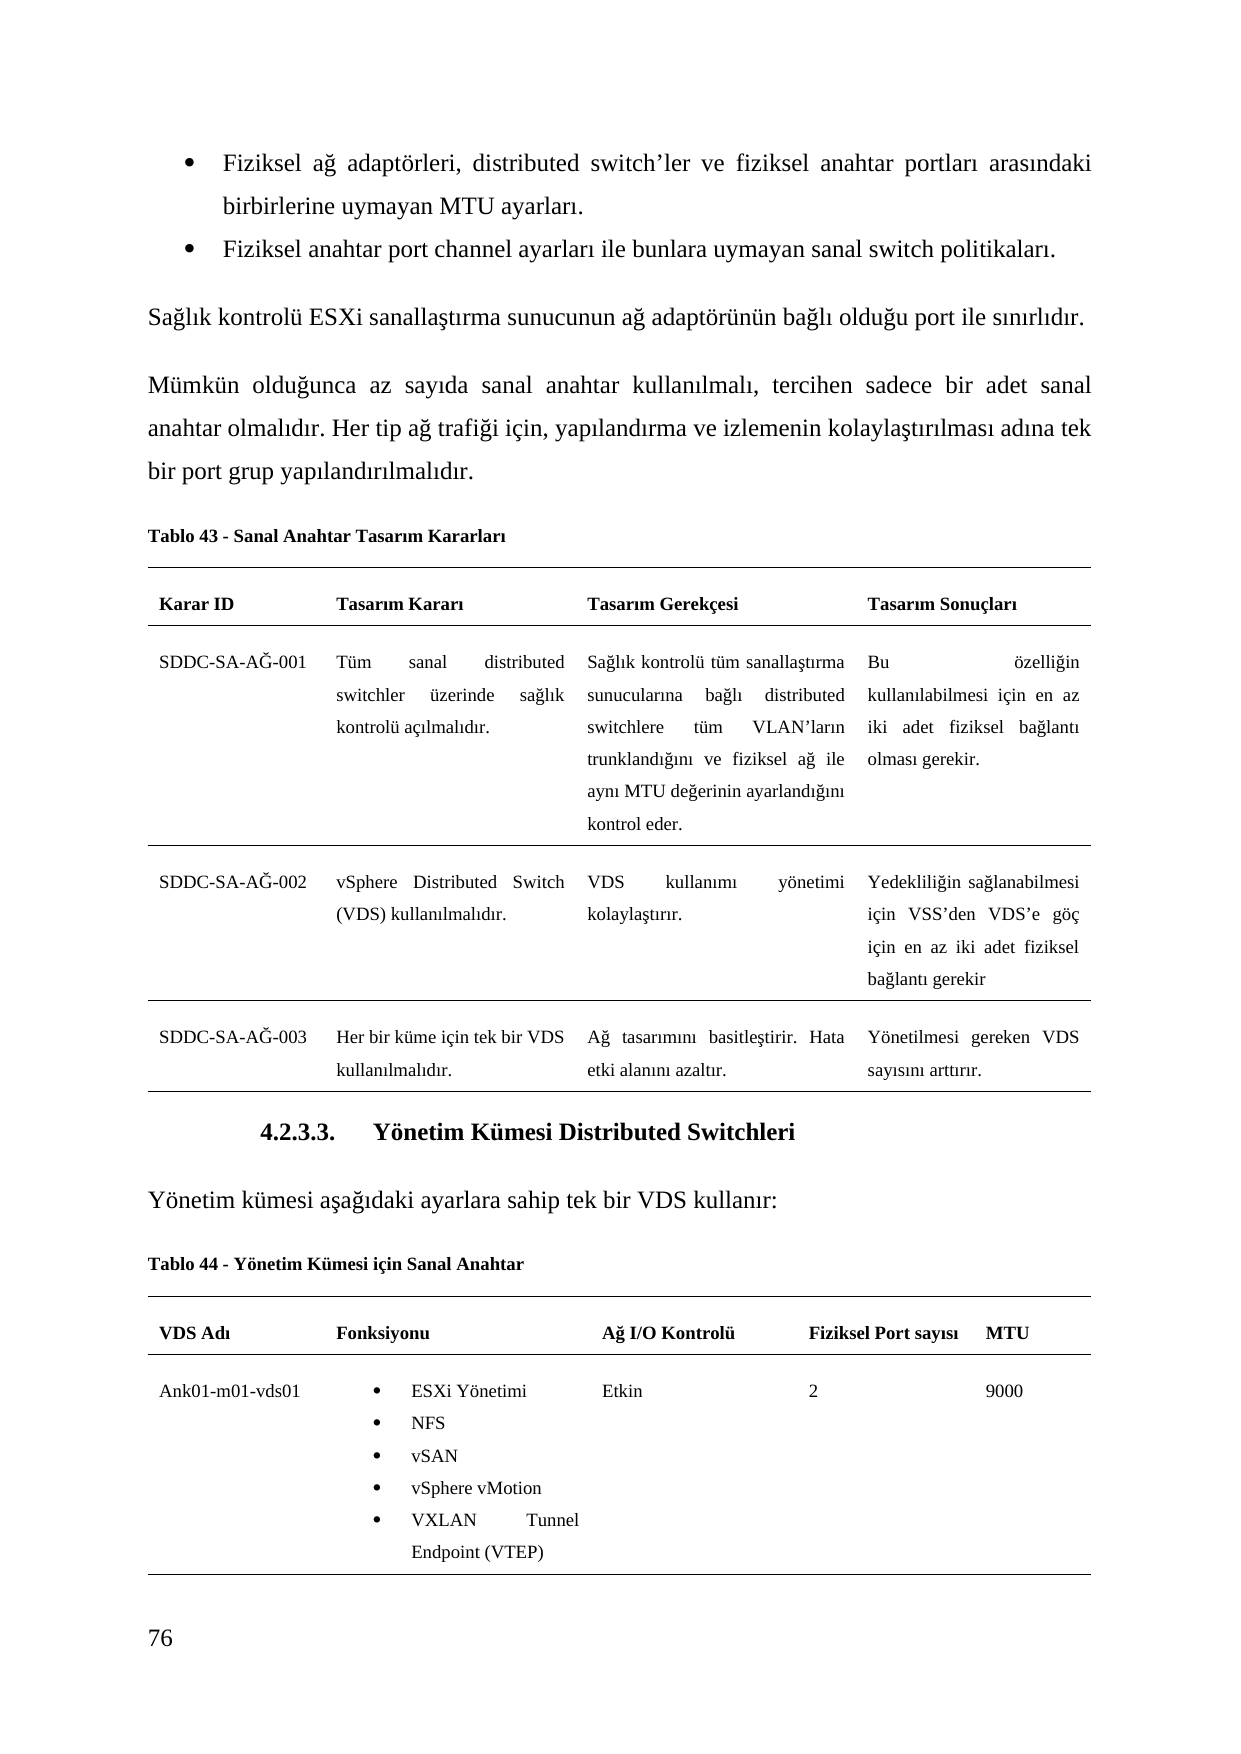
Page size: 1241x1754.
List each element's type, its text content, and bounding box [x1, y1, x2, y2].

table_header Ağ I/O Kontrolü [591, 1297, 797, 1354]
table_cell Tüm sanal distributed switchler üzerinde sağlık kontrolü açılmalıdır. [325, 626, 576, 845]
table_cell Bu özelliğin kullanılabilmesi için en az iki adet fiziksel bağlantı olması gerekir. [856, 626, 1091, 845]
text Tablo 44 - Yönetim Kümesi için Sanal Anahtar [148, 1253, 1093, 1275]
table_cell SDDC-SA-AĞ-002 [148, 846, 325, 1000]
table_cell Yedekliliğin sağlanabilmesi için VSS’den VDS’e göç için en az iki adet fiziksel bağlantı gerekir [856, 846, 1091, 1000]
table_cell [325, 1355, 591, 1574]
table_cell 9000 [974, 1355, 1091, 1574]
table_header Tasarım Sonuçları [856, 568, 1091, 625]
table_cell Her bir küme için tek bir VDS kullanılmalıdır. [325, 1001, 576, 1091]
text Tablo 43 - Sanal Anahtar Tasarım Kararları [148, 524, 1093, 546]
table_cell Etkin [591, 1355, 797, 1574]
table_header Fonksiyonu [325, 1297, 591, 1354]
table_cell Ank01-m01-vds01 [148, 1355, 325, 1574]
table_header Fiziksel Port sayısı [797, 1297, 974, 1354]
table_header MTU [974, 1297, 1091, 1354]
table_cell Ağ tasarımını basitleştirir. Hata etki alanını azaltır. [576, 1001, 856, 1091]
table_header Karar ID [148, 568, 325, 625]
text Yönetim kümesi aşağıdaki ayarlara sahip tek bir VDS kullanır: [148, 1185, 1093, 1214]
table_cell SDDC-SA-AĞ-003 [148, 1001, 325, 1091]
list Yönetim Kümesi Distributed Switchleri [260, 1117, 1093, 1146]
table_cell VDS kullanımı yönetimi kolaylaştırır. [576, 846, 856, 1000]
table_header VDS Adı [148, 1297, 325, 1354]
table_cell 2 [797, 1355, 974, 1574]
table_cell vSphere Distributed Switch (VDS) kullanılmalıdır. [325, 846, 576, 1000]
text Sağlık kontrolü ESXi sanallaştırma sunucunun ağ adaptörünün bağlı olduğu port ile sınırlıdır. [148, 302, 1093, 331]
table_header Tasarım Gerekçesi [576, 568, 856, 625]
table_cell SDDC-SA-AĞ-001 [148, 626, 325, 845]
text Mümkün olduğunca az sayıda sanal anahtar kullanılmalı, tercihen sadece bir adet sanal anahtar olmalıdır. Her tip ağ trafiği için, yapılandırma ve izlemenin kolaylaştırılması adına tek bir port grup yapılandırılmalıdır. [148, 370, 1093, 485]
table_cell Yönetilmesi gereken VDS sayısını arttırır. [856, 1001, 1091, 1091]
table_cell Sağlık kontrolü tüm sanallaştırma sunucularına bağlı distributed switchlere tüm VLAN’ların trunklandığını ve fiziksel ağ ile aynı MTU değerinin ayarlandığını kontrol eder. [576, 626, 856, 845]
table_header Tasarım Kararı [325, 568, 576, 625]
list Fiziksel ağ adaptörleri, distributed switch’ler ve fiziksel anahtar portları arasındaki birbirlerine uymayan MTU ayarları. [185, 148, 1093, 219]
list Fiziksel anahtar port channel ayarları ile bunlara uymayan sanal switch politikaları. [185, 234, 1093, 263]
